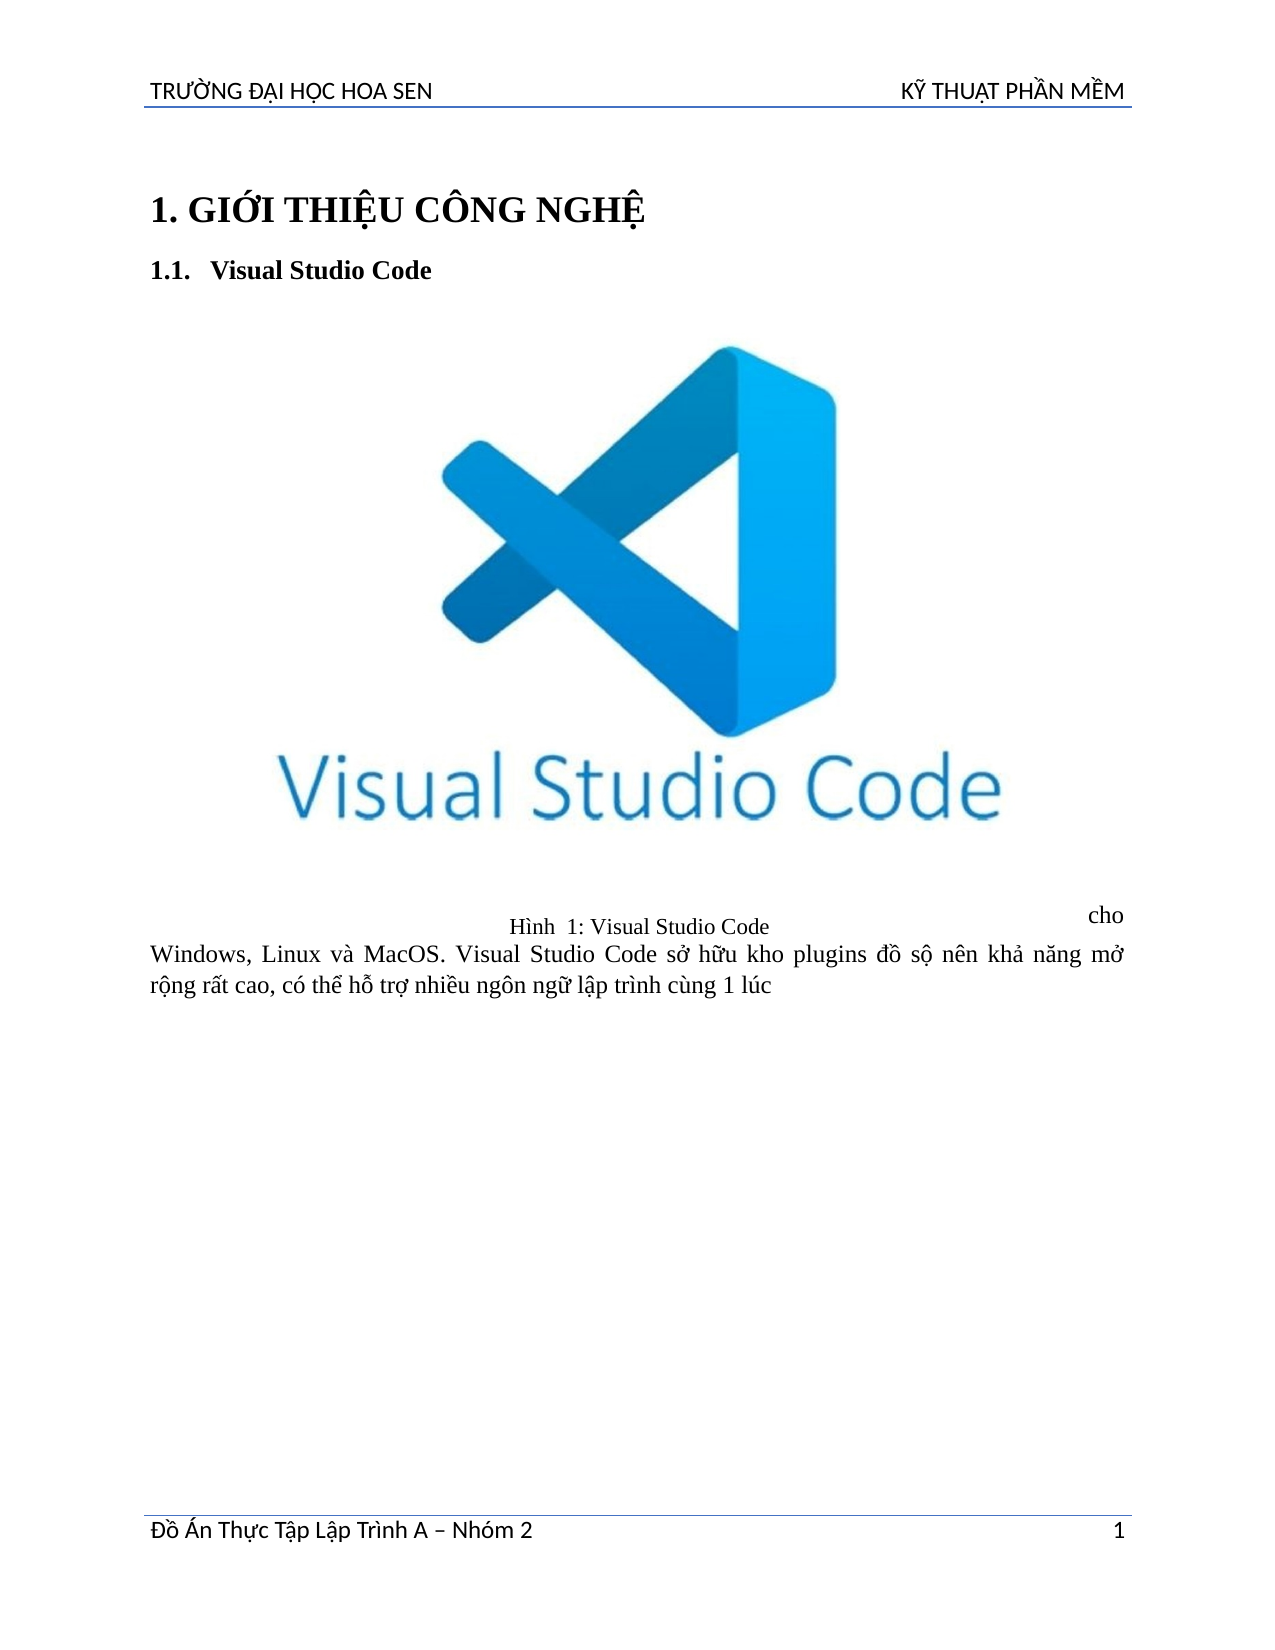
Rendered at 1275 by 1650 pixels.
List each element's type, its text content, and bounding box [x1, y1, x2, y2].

picture [196, 300, 1083, 891]
subtitle Visual Studio Code [150, 254, 1125, 285]
subtitle GIỚI THIỆU CÔNG NGHỆ [150, 187, 1125, 231]
